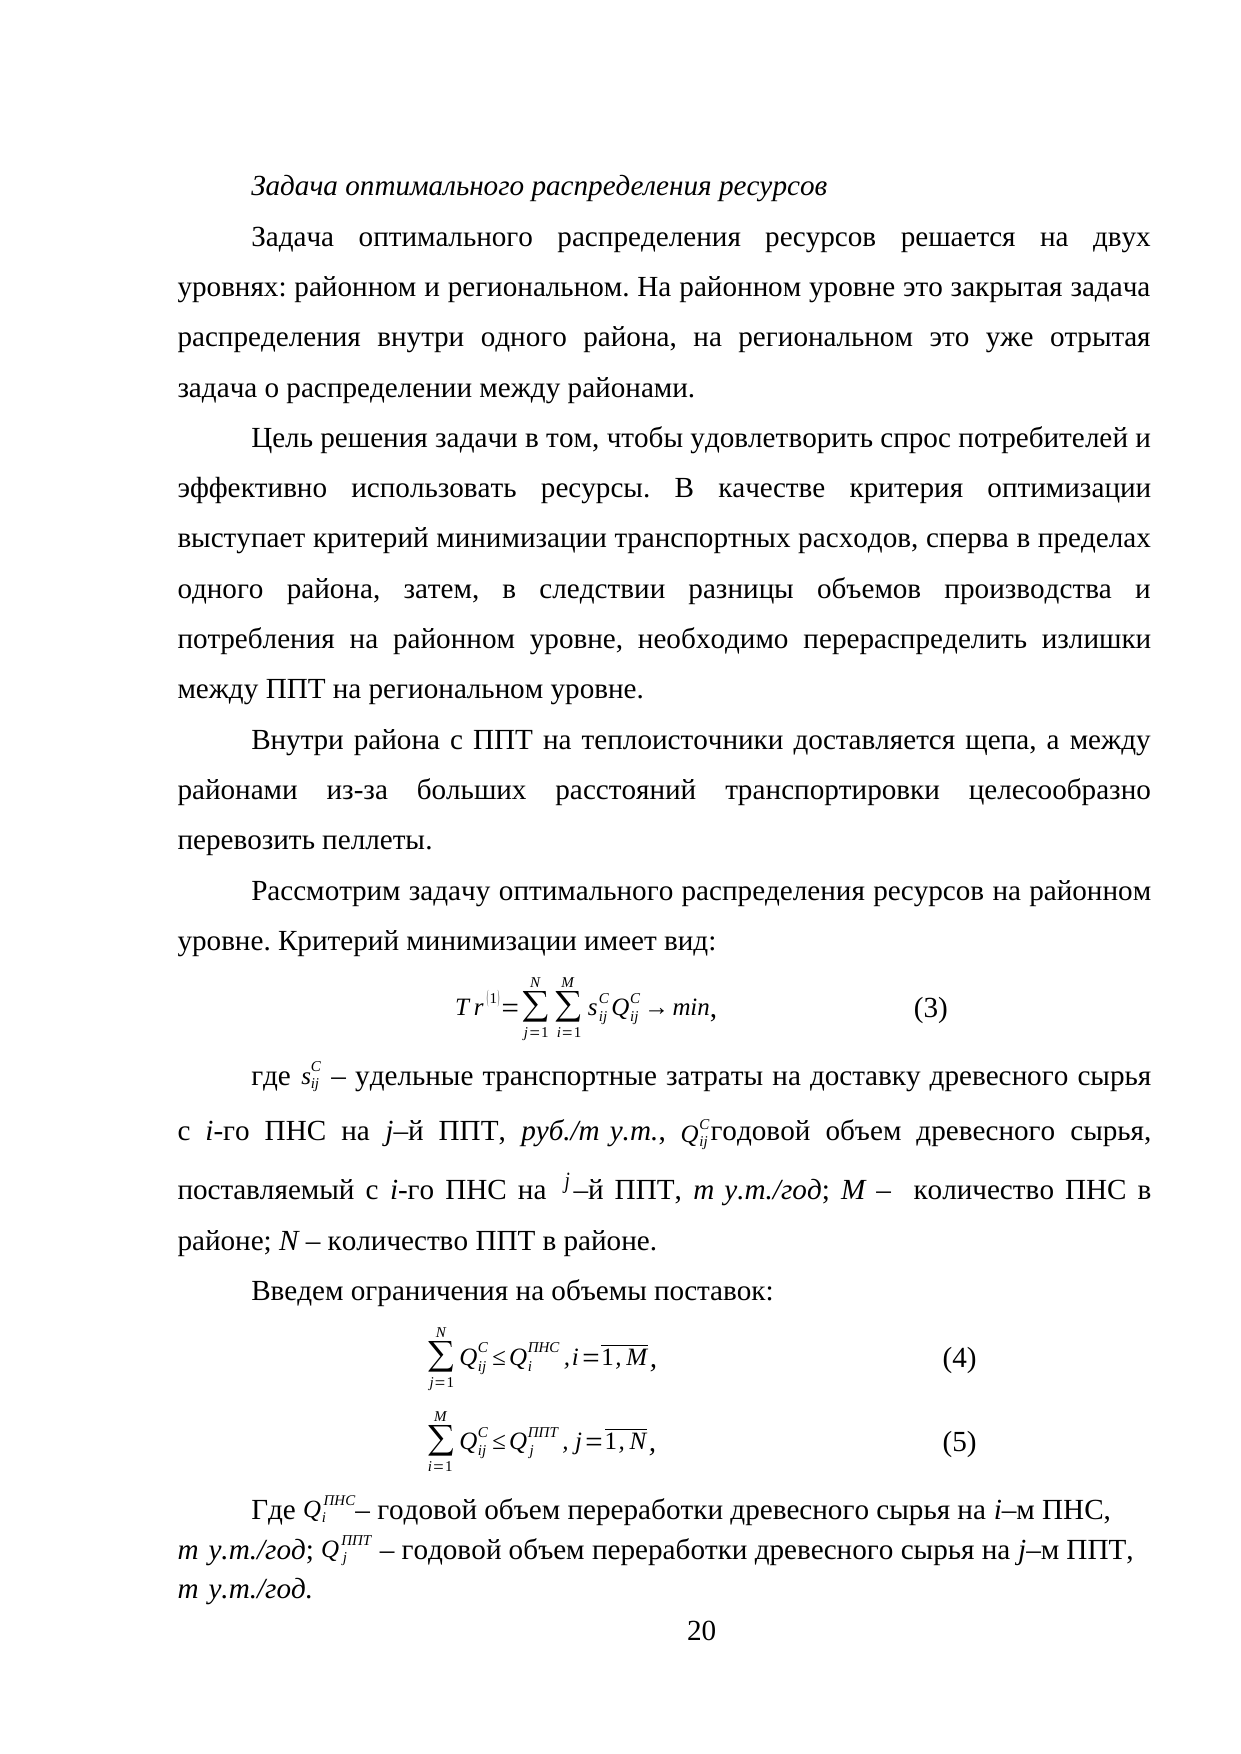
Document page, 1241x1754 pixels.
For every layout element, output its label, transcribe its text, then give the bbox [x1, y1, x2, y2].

text где – удельные транспортные затраты на доставку древесного сырья с i-го ПНС на j–й ППТ, руб./т у.т., годовой объем древесного сырья, поставляемый с i-го ПНС на –й ППТ, т у.т./год; M – количество ПНС в районе; N – количество ППТ в районе. [177, 1057, 1152, 1256]
text Рассмотрим задачу оптимального распределения ресурсов на районном уровне. Критерий минимизации имеет вид: [177, 873, 1152, 957]
text Цель решения задачи в том, чтобы удовлетворить спрос потребителей и эффективно использовать ресурсы. В качестве критерия оптимизации выступает критерий минимизации транспортных расходов, сперва в пределах одного района, затем, в следствии разницы объемов производства и потребления на районном уровне, необходимо перераспределить излишки между ППТ на региональном уровне. [177, 420, 1152, 705]
text Где – годовой объем переработки древесного сырья на i–м ПНС, т у.т./год; – годовой объем переработки древесного сырья на j–м ППТ, т у.т./год. [177, 1491, 1152, 1605]
text Введем ограничения на объемы поставок: [177, 1273, 1152, 1306]
text , (5) [177, 1407, 1152, 1474]
text , (3) [177, 973, 1152, 1041]
text Задача оптимального распределения ресурсов решается на двух уровнях: районном и региональном. На районном уровне это закрытая задача распределения внутри одного района, на региональном это уже отрытая задача о распределении между районами. [177, 219, 1152, 403]
text Задача оптимального распределения ресурсов [177, 168, 1152, 202]
text , (4) [177, 1323, 1152, 1391]
text Внутри района с ППТ на теплоисточники доставляется щепа, а между районами из-за больших расстояний транспортировки целесообразно перевозить пеллеты. [177, 722, 1152, 856]
